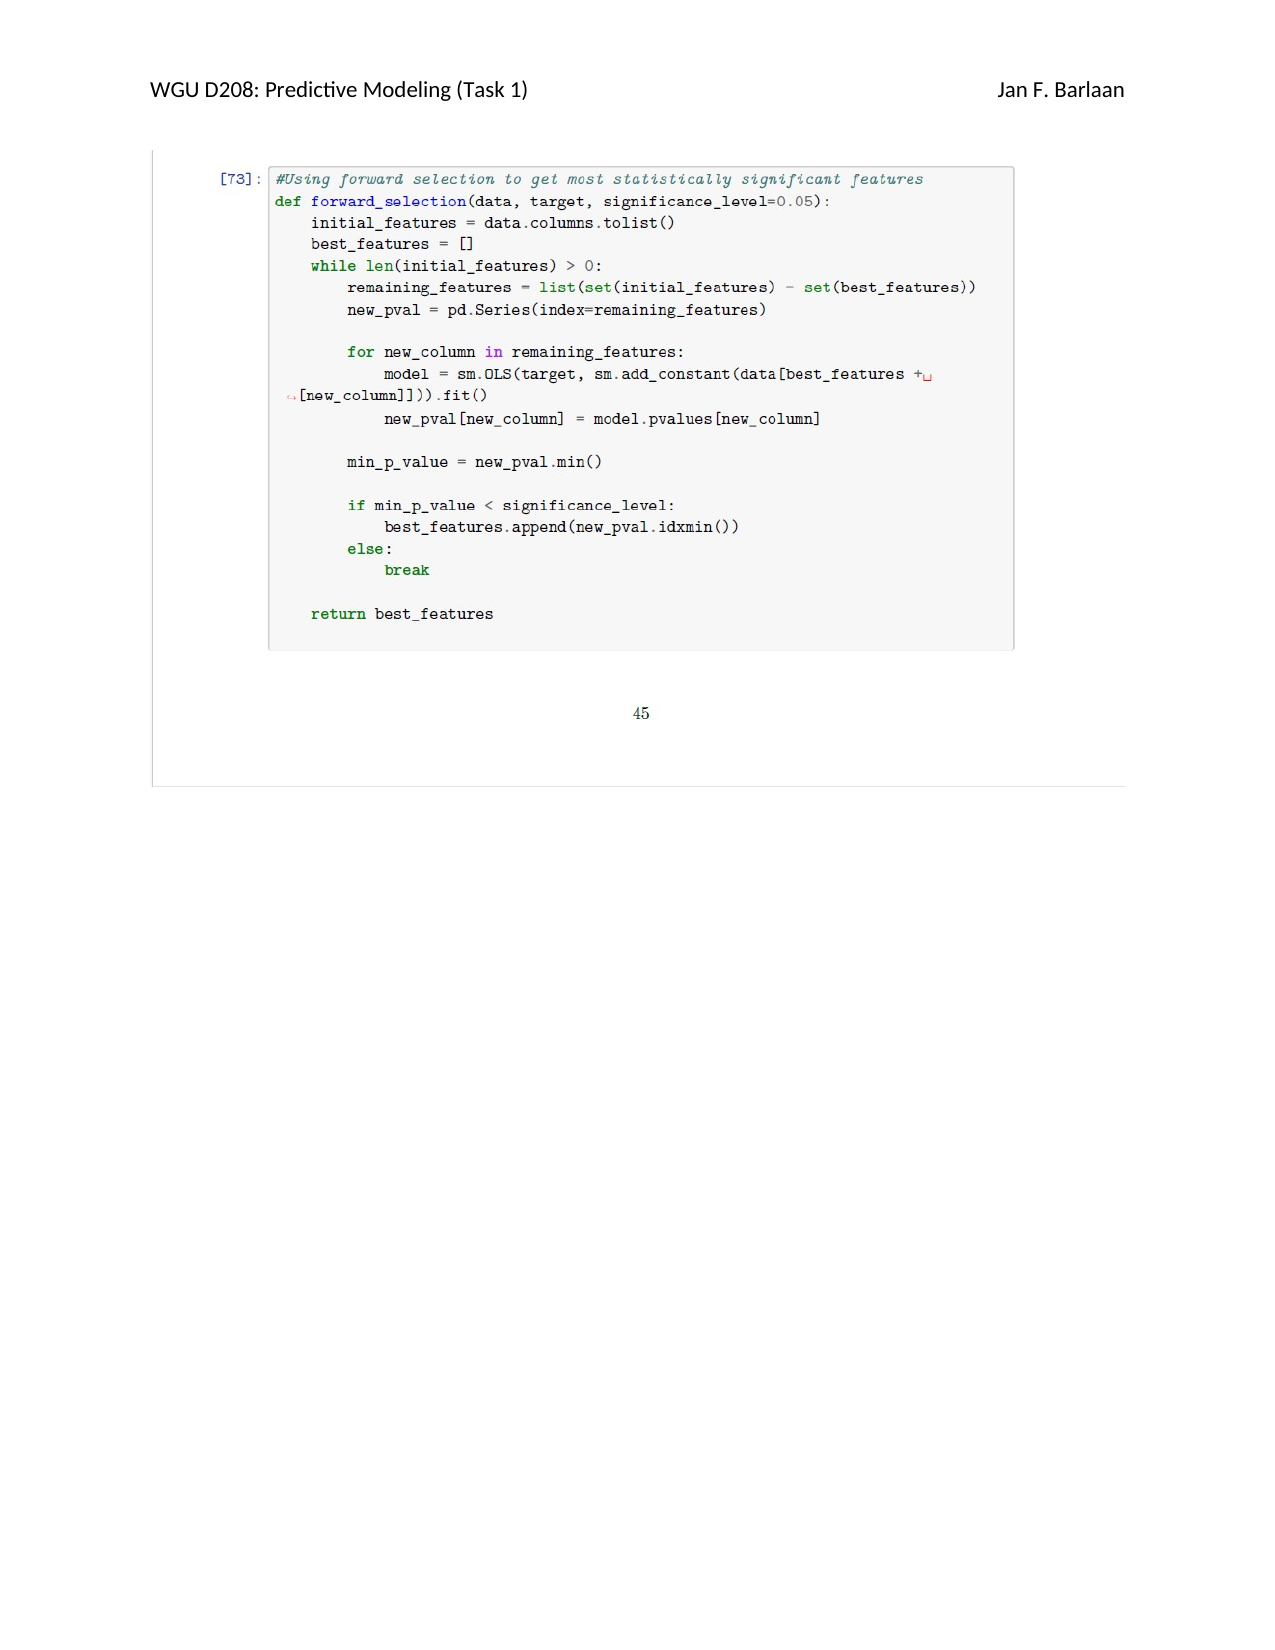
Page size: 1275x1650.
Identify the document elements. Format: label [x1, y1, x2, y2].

picture [150, 150, 1125, 787]
